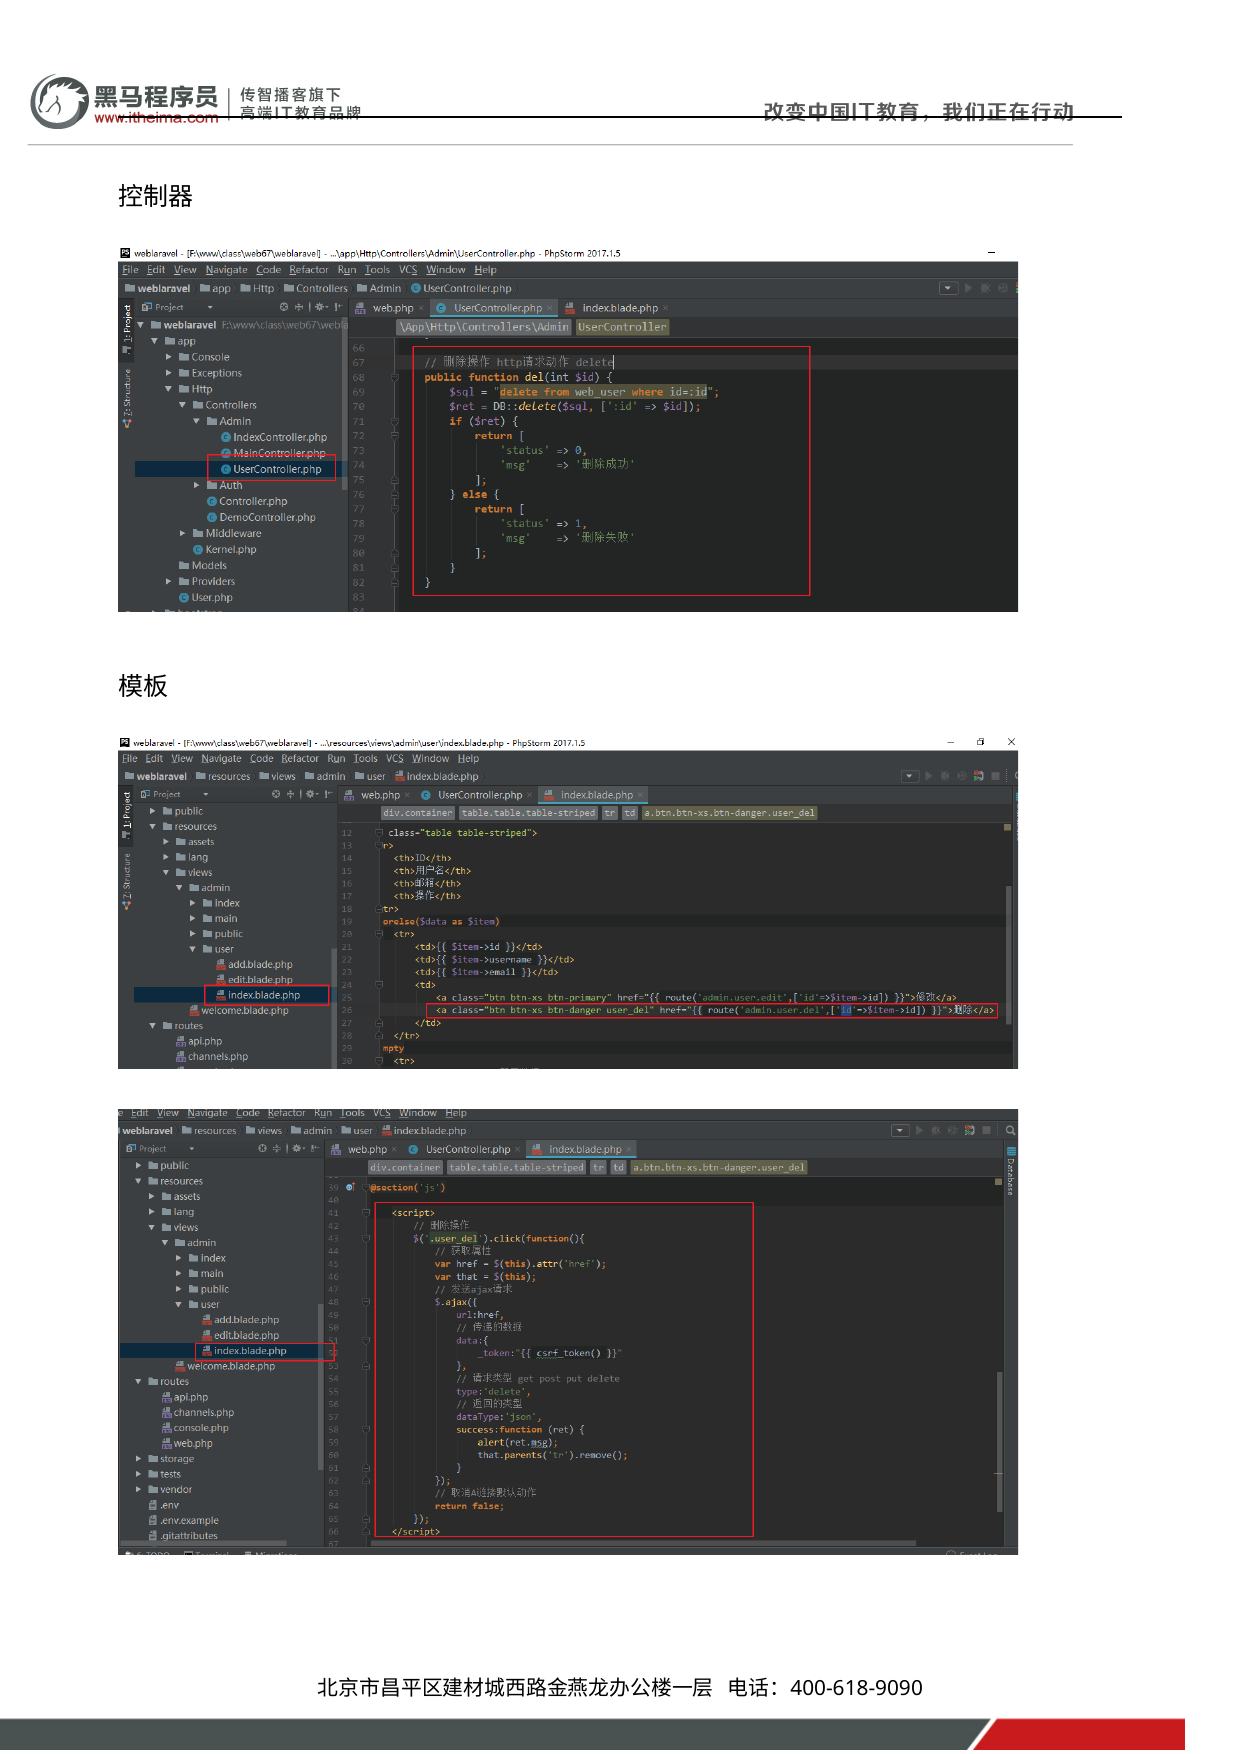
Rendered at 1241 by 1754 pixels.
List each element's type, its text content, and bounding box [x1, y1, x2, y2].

text 控制器 [118, 162, 1122, 227]
picture [118, 735, 1019, 1069]
text 模板 [118, 652, 1122, 717]
picture [0, 1659, 1186, 1750]
picture [118, 1109, 1019, 1555]
picture [0, 3, 1176, 153]
picture [118, 245, 1019, 612]
